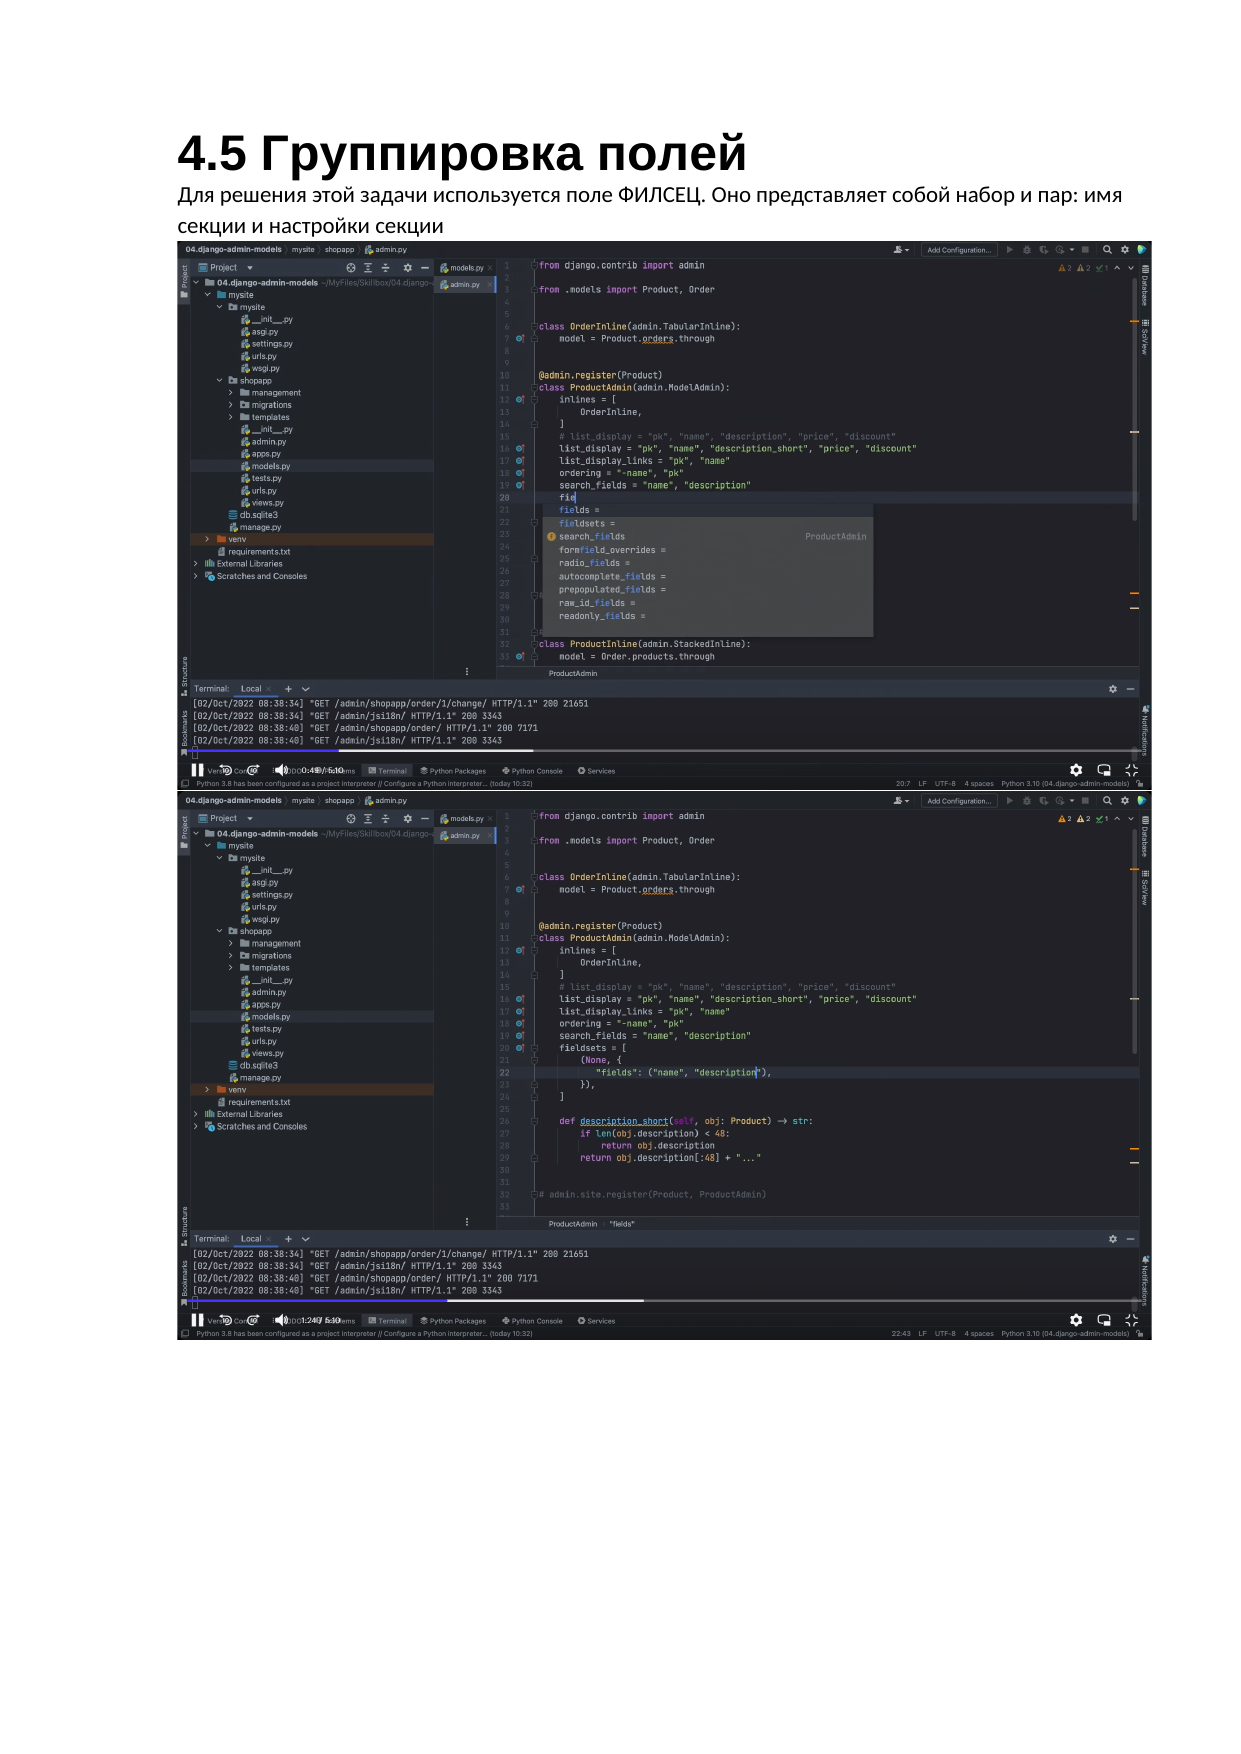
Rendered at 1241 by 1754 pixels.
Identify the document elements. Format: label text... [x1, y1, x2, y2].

picture [177, 241, 1152, 790]
text 4.5 Группировка полей [177, 118, 1152, 181]
picture [177, 791, 1152, 1340]
text Для решения этой задачи используется поле ФИЛСЕЦ. Оно представляет собой набор и пар: имя секции и настройки секциичтобы скрыть поля нужно указать свойство классесизменения по ширине с помощью свойства wideОписание [177, 181, 1152, 241]
